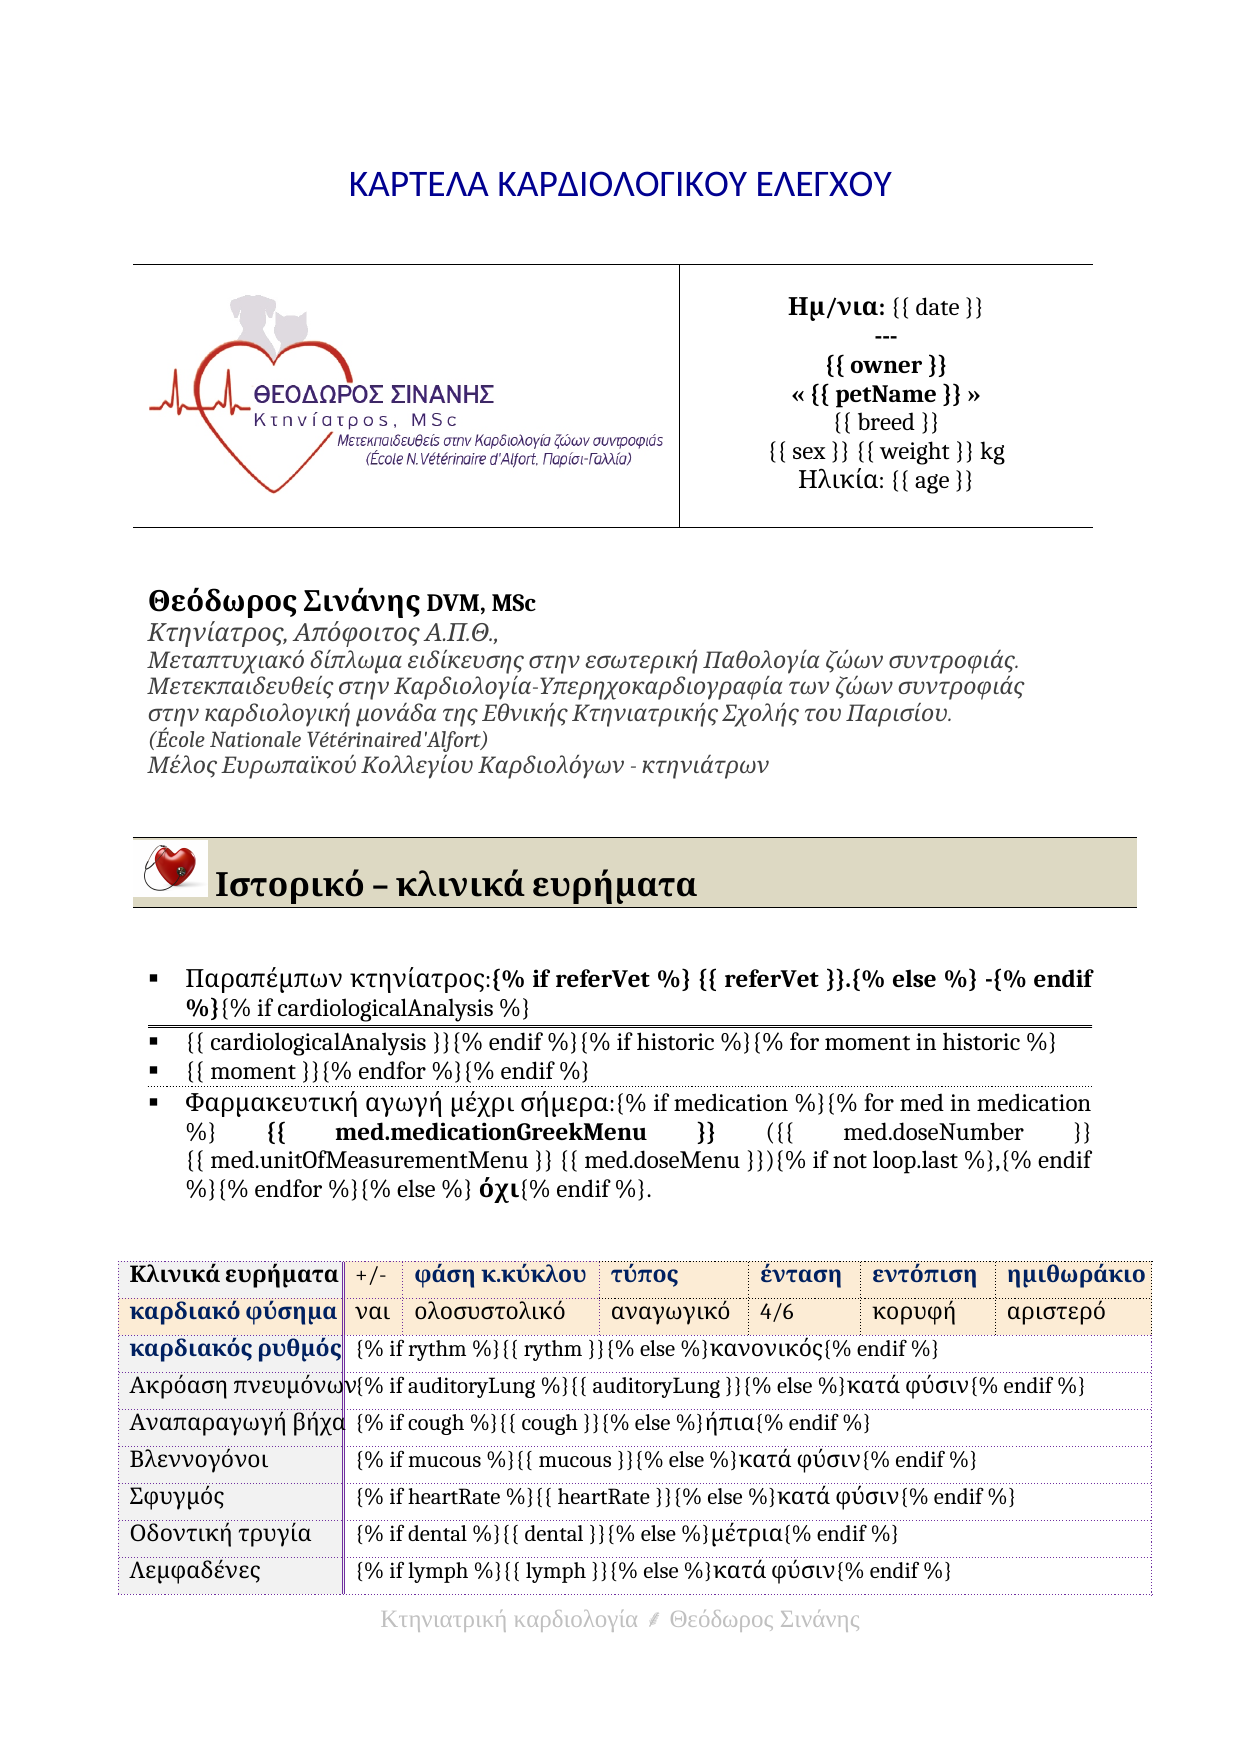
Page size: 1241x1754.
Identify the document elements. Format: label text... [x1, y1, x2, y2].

text Ιστορικό – κλινικά ευρήματα [133, 838, 1137, 907]
list Παραπέμπων κτηνίατρος:{% if referVet %} {{ referVet }}.{% else %} -{% endif %}{% if cardiologicalAnalysis %} [148, 965, 1092, 1025]
table_cell 4/6 [749, 1298, 861, 1335]
table_header εντόπιση [861, 1261, 995, 1298]
table_cell αναγωγικό [599, 1298, 749, 1335]
table_cell {% if mucous %}{{ mucous }}{% else %}κατά φύσιν{% endif %} [345, 1446, 1152, 1483]
table_cell Ακρόαση πνευμόνων [118, 1372, 342, 1409]
list Φαρμακευτική αγωγή μέχρι σήμερα:{% if medication %}{% for med in medication %} {{ med.medicationGreekMenu }} ({{ med.doseNumber }} {{ med.unitOfMeasurementMenu }} {{ med.doseMenu }}){% if not loop.last %},{% endif %}{% endfor %}{% else %} όχι{% endif %}. [148, 1086, 1092, 1204]
text Μέλος Ευρωπαϊκού Κολλεγίου Καρδιολόγων - κτηνιάτρων [148, 753, 1092, 779]
table_cell κορυφή [861, 1298, 995, 1335]
text στην καρδιολογική μονάδα της Εθνικής Κτηνιατρικής Σχολής του Παρισίου. [148, 700, 1092, 727]
table_cell {% if cough %}{{ cough }}{% else %}ήπια{% endif %} [345, 1409, 1152, 1446]
text Κτηνίατρος, Απόφοιτος Α.Π.Θ., [148, 619, 1092, 648]
table_cell {% if heartRate %}{{ heartRate }}{% else %}κατά φύσιν{% endif %} [345, 1483, 1152, 1520]
table_cell αριστερό [995, 1298, 1152, 1335]
table_cell {% if rythm %}{{ rythm }}{% else %}κανονικός{% endif %} [345, 1335, 1152, 1372]
table_cell {% if auditoryLung %}{{ auditoryLung }}{% else %}κατά φύσιν{% endif %} [345, 1372, 1152, 1409]
table_cell {% if lymph %}{{ lymph }}{% else %}κατά φύσιν{% endif %} [345, 1557, 1152, 1594]
subtitle ΚΑΡΤΕΛΑ καρδιολογικου ελεγχου [148, 160, 1092, 206]
list {{ moment }}{% endfor %}{% endif %} [148, 1057, 1092, 1086]
table_header Ημ/νια: {{ date }} --- {{ owner }} « {{ petName }} » {{ breed }} {{ sex }} {{ weight }} kg Ηλικία: {{ age }} [680, 265, 1093, 527]
table_header [133, 265, 679, 527]
table_header ένταση [749, 1261, 861, 1298]
table_cell Λεμφαδένες [118, 1557, 342, 1594]
text Μεταπτυχιακό δίπλωμα ειδίκευσης στην εσωτερική Παθολογία ζώων συντροφιάς. [148, 648, 1092, 674]
table_cell ολοσυστολικό [403, 1298, 599, 1335]
table_header Κλινικά ευρήματα [118, 1261, 342, 1298]
text (École Nationale Vétérinaired'Alfort) [148, 727, 1092, 753]
table_cell καρδιακός ρυθμός [118, 1335, 342, 1372]
table_header ημιθωράκιο [995, 1261, 1152, 1298]
table_header τύπος [599, 1261, 749, 1298]
text Μετεκπαιδευθείς στην Καρδιολογία-Υπερηχοκαρδιογραφία των ζώων συντροφιάς [148, 674, 1092, 700]
table_cell Βλεννογόνοι [118, 1446, 342, 1483]
picture [132, 840, 208, 897]
table_cell καρδιακό φύσημα [118, 1298, 342, 1335]
table_header +/- [344, 1261, 403, 1298]
table_cell Αναπαραγωγή βήχα [118, 1409, 342, 1446]
table_header φάση κ.κύκλου [403, 1261, 599, 1298]
table_cell Οδοντική τρυγία [118, 1520, 342, 1557]
table_cell ναι [345, 1298, 403, 1335]
picture [149, 292, 664, 499]
table_cell {% if dental %}{{ dental }}{% else %}μέτρια{% endif %} [345, 1520, 1152, 1557]
table_cell Σφυγμός [118, 1483, 342, 1520]
list {{ cardiologicalAnalysis }}{% endif %}{% if historic %}{% for moment in historic %} [148, 1028, 1092, 1057]
text Θεόδωρος Σινάνης DVM, MSc [148, 585, 1092, 619]
